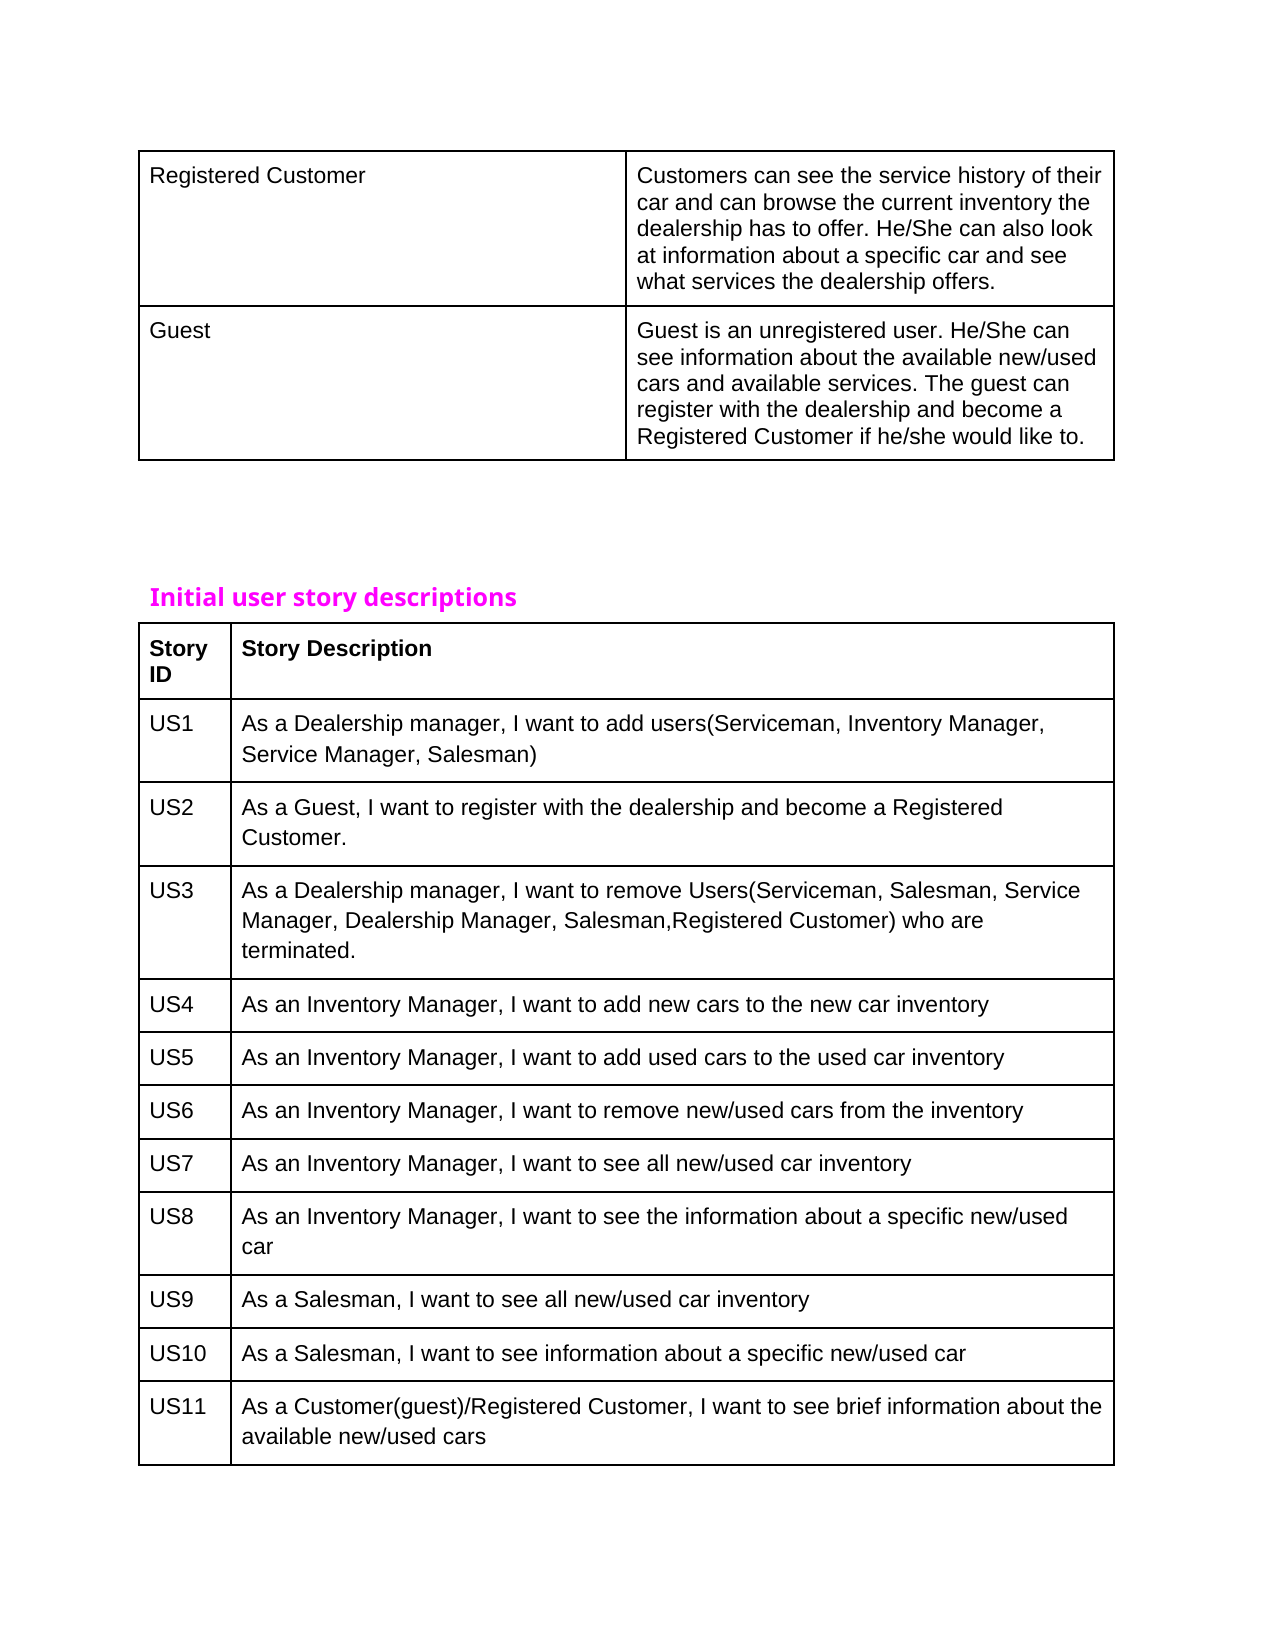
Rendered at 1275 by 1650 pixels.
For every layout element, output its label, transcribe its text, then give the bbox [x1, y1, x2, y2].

table_cell As an Inventory Manager, I want to remove new/used cars from the inventory [232, 1086, 1113, 1137]
table_cell As an Inventory Manager, I want to see the information about a specific new/used car [232, 1193, 1113, 1274]
table_cell US2 [140, 783, 230, 864]
table_cell As a Guest, I want to register with the dealership and become a Registered Customer. [232, 783, 1113, 864]
table_cell Registered Customer [140, 152, 625, 305]
table_cell US11 [140, 1382, 230, 1463]
table_cell US8 [140, 1193, 230, 1274]
table_header Story ID [140, 624, 230, 698]
table_cell As an Inventory Manager, I want to add used cars to the used car inventory [232, 1033, 1113, 1084]
table_cell US1 [140, 700, 230, 781]
table_cell US4 [140, 980, 230, 1031]
table_cell US5 [140, 1033, 230, 1084]
table_cell Guest is an unregistered user. He/She can see information about the available new/used cars and available services. The guest can register with the dealership and become a Registered Customer if he/she would like to. [627, 307, 1113, 459]
table_cell US3 [140, 867, 230, 978]
table_cell US10 [140, 1329, 230, 1380]
table_cell As a Salesman, I want to see all new/used car inventory [232, 1276, 1113, 1327]
table_cell US9 [140, 1276, 230, 1327]
table_header Story Description [232, 624, 1113, 698]
subtitle Initial user story descriptions [150, 580, 1125, 614]
table_cell As an Inventory Manager, I want to add new cars to the new car inventory [232, 980, 1113, 1031]
table_cell Guest [140, 307, 625, 459]
table_cell As an Inventory Manager, I want to see all new/used car inventory [232, 1140, 1113, 1191]
table_cell As a Customer(guest)/Registered Customer, I want to see brief information about the available new/used cars [232, 1382, 1113, 1463]
table_cell As a Salesman, I want to see information about a specific new/used car [232, 1329, 1113, 1380]
table_cell Customers can see the service history of their car and can browse the current inventory the dealership has to offer. He/She can also look at information about a specific car and see what services the dealership offers. [627, 152, 1113, 305]
table_cell As a Dealership manager, I want to add users(Serviceman, Inventory Manager, Service Manager, Salesman) [232, 700, 1113, 781]
table_cell As a Dealership manager, I want to remove Users(Serviceman, Salesman, Service Manager, Dealership Manager, Salesman,Registered Customer) who are terminated. [232, 867, 1113, 978]
table_cell US7 [140, 1140, 230, 1191]
table_cell US6 [140, 1086, 230, 1137]
